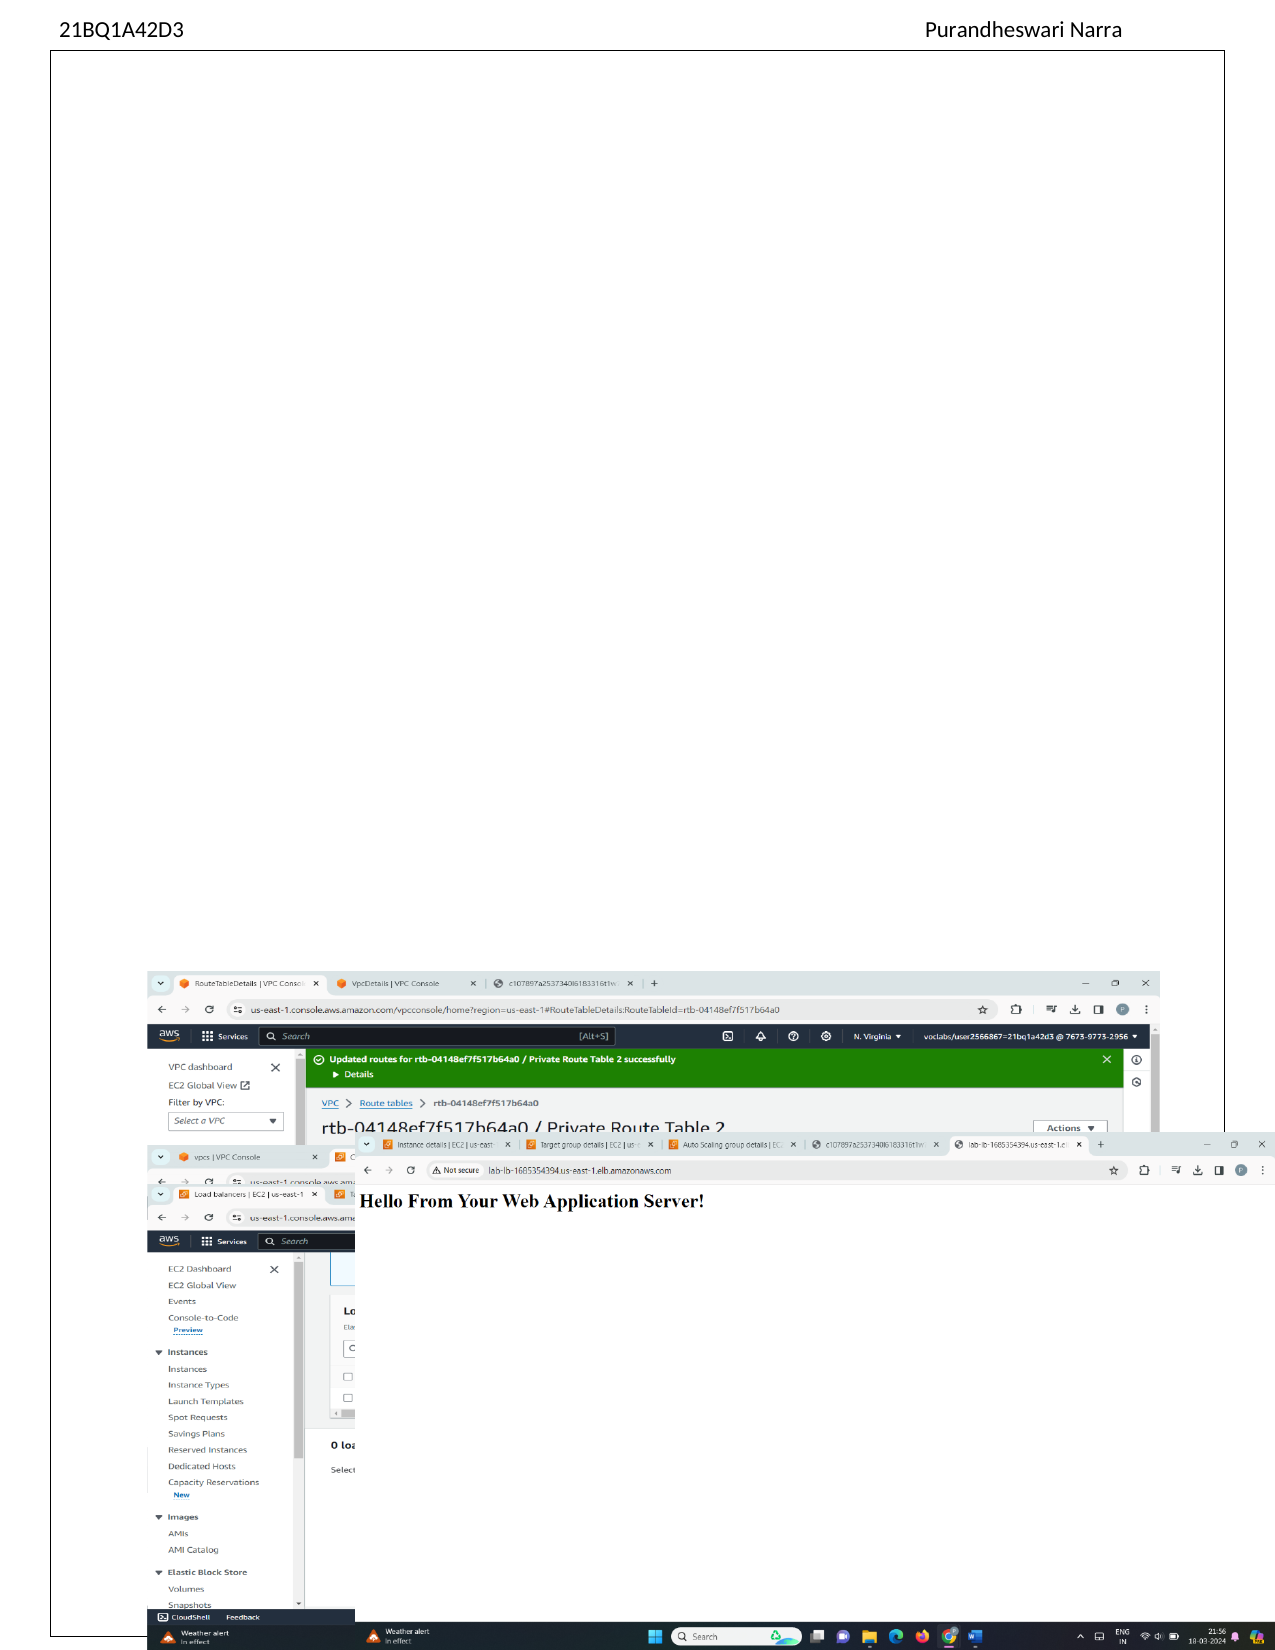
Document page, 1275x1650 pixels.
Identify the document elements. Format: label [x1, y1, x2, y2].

picture [147, 971, 1275, 1650]
